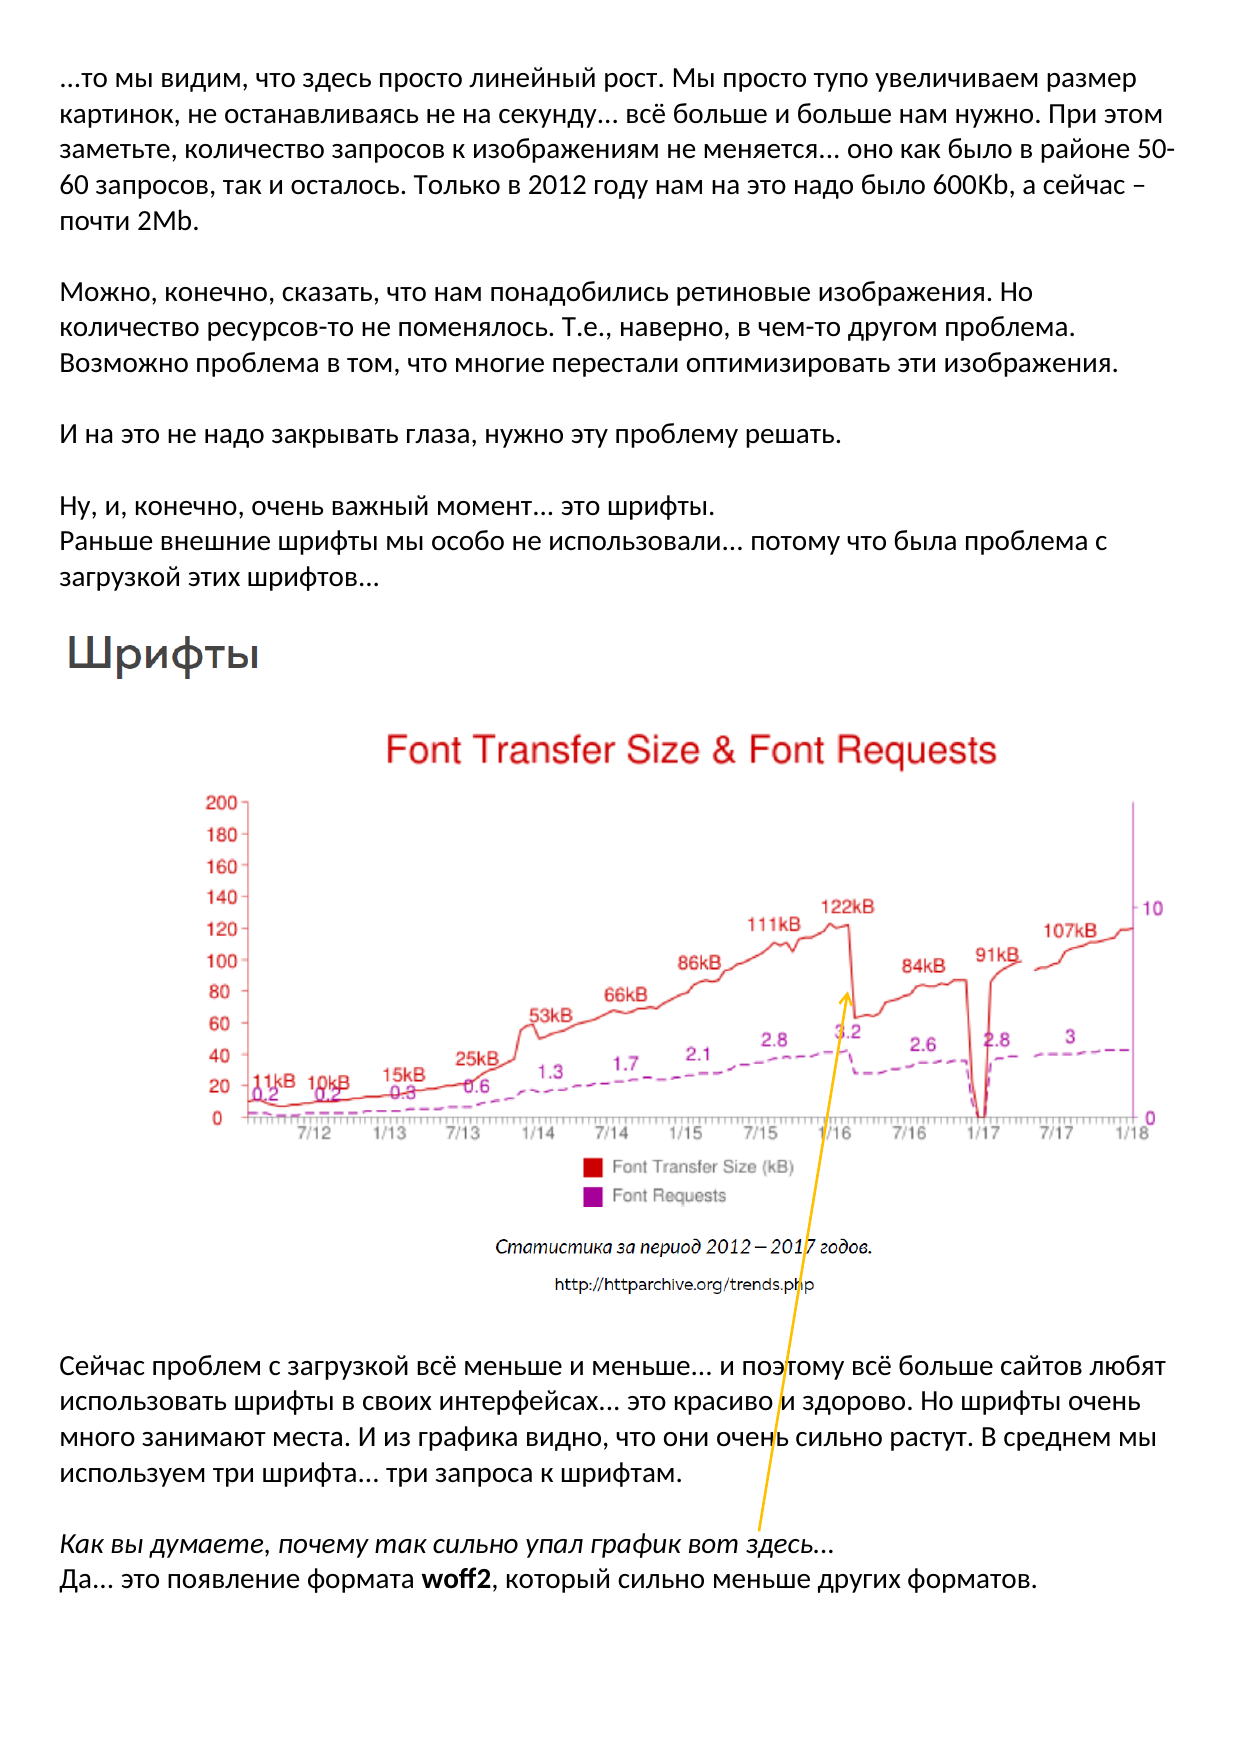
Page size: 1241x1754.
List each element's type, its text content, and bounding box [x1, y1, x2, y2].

text Ну, и, конечно, очень важный момент... это шрифты. [59, 487, 1181, 522]
text Раньше внешние шрифты мы особо не использовали... потому что была проблема с загрузкой этих шрифтов... [59, 522, 1181, 593]
text Как вы думаете, почему так сильно упал график вот здесь... [59, 1525, 1181, 1561]
text Сейчас проблем с загрузкой всё меньше и меньше... и поэтому всё больше сайтов любят использовать шрифты в своих интерфейсах... это красиво и здорово. Но шрифты очень много занимают места. И из графика видно, что они очень сильно растут. В среднем мы используем три шрифта... три запроса к шрифтам. [768, 1347, 1181, 1489]
text И на это не надо закрывать глаза, нужно эту проблему решать. [59, 415, 1181, 451]
picture [59, 629, 1193, 1312]
text Можно, конечно, сказать, что нам понадобились ретиновые изображения. Но количество ресурсов-то не поменялось. Т.е., наверно, в чем-то другом проблема. Возможно проблема в том, что многие перестали оптимизировать эти изображения. [59, 273, 1181, 380]
text Да... это появление формата woff2, который сильно меньше других форматов. [59, 1561, 1181, 1596]
text Сейчас проблем с загрузкой всё меньше и меньше... и поэтому всё больше сайтов любят использовать шрифты в своих интерфейсах... это красиво и здорово. Но шрифты очень много занимают места. И из графика видно, что они очень сильно растут. В среднем мы используем три шрифта... три запроса к шрифтам. [59, 1347, 787, 1489]
text ...то мы видим, что здесь просто линейный рост. Мы просто тупо увеличиваем размер картинок, не останавливаясь не на секунду... всё больше и больше нам нужно. При этом заметьте, количество запросов к изображениям не меняется... оно как было в районе 50-60 запросов, так и осталось. Только в 2012 году нам на это надо было 600Kb, а сейчас – почти 2Mb. [59, 59, 1181, 237]
